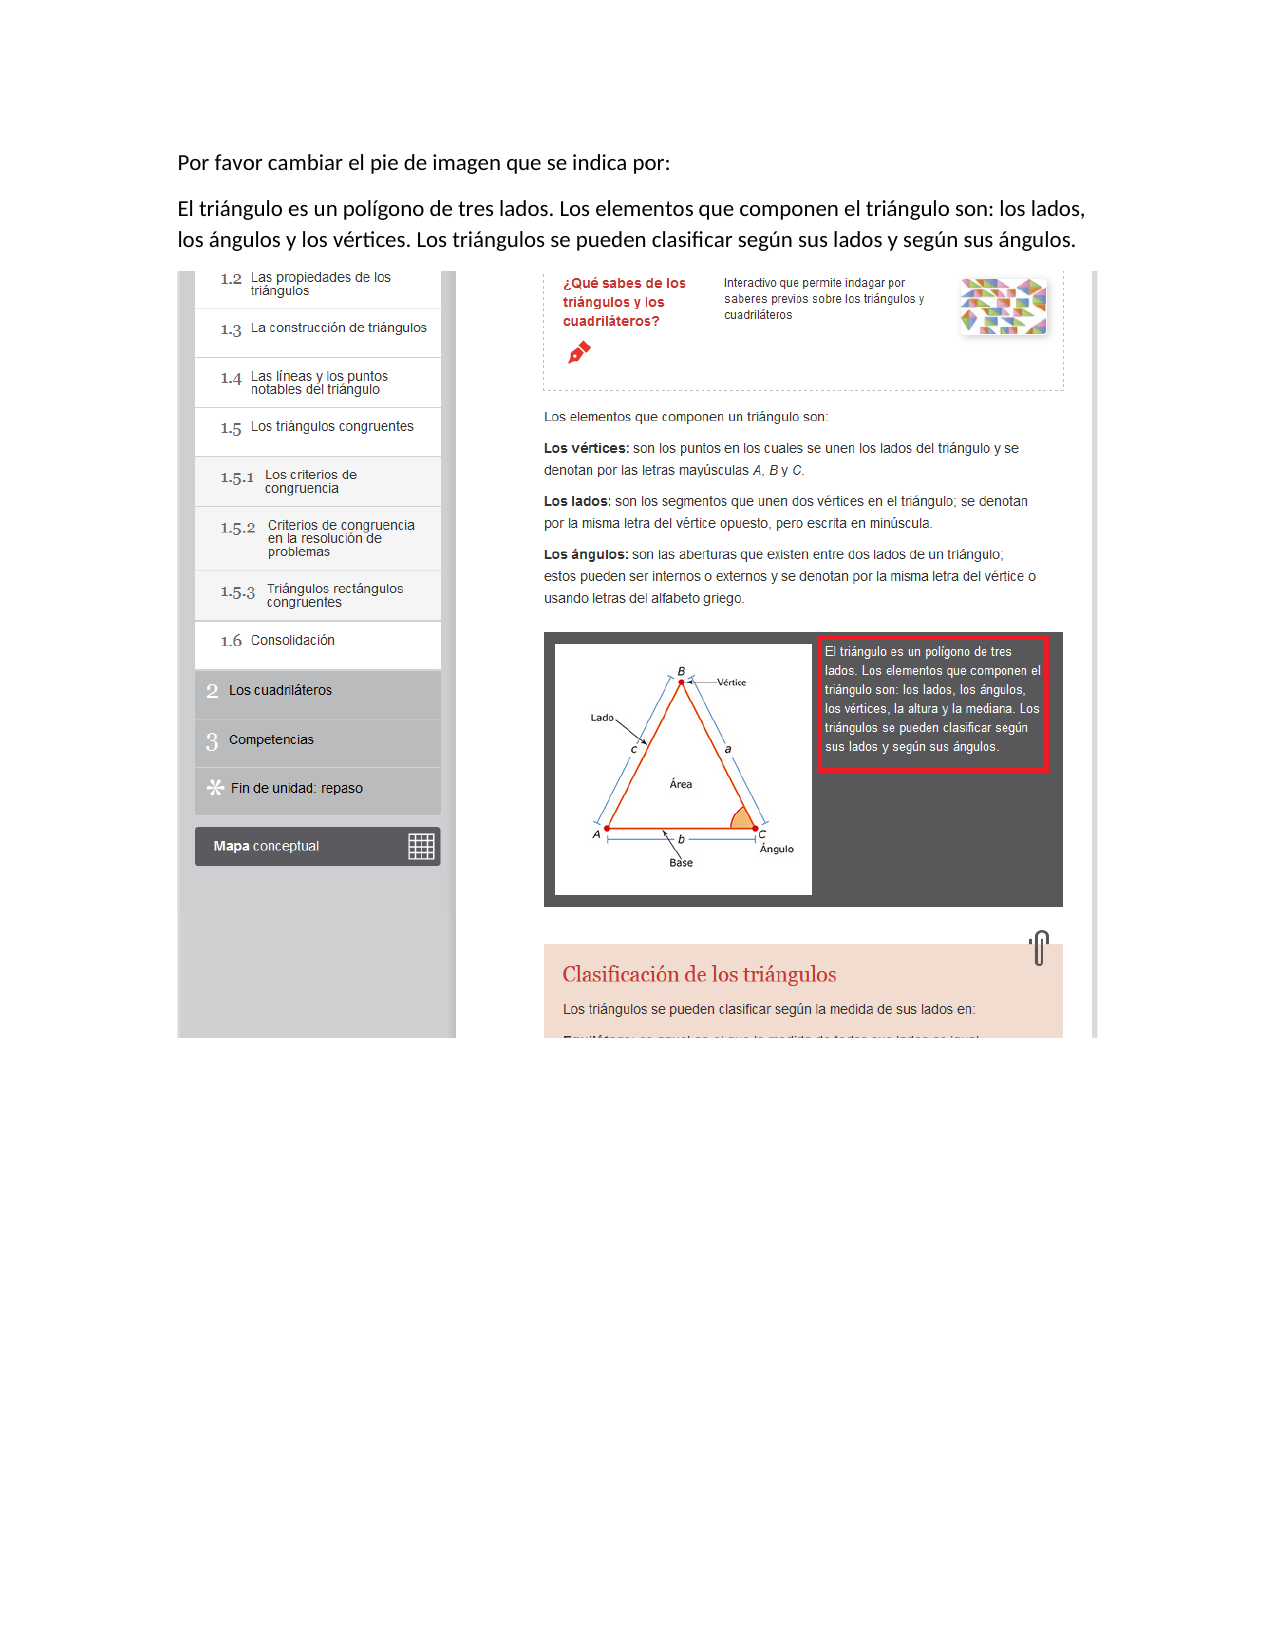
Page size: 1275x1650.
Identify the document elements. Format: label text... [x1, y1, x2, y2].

text Por favor cambiar el pie de imagen que se indica por: [177, 148, 1098, 176]
picture [177, 271, 1098, 1038]
text El triángulo es un polígono de tres lados. Los elementos que componen el triángulo son: los lados, los ángulos y los vértices. Los triángulos se pueden clasificar según sus lados y según sus ángulos. [177, 194, 1098, 253]
